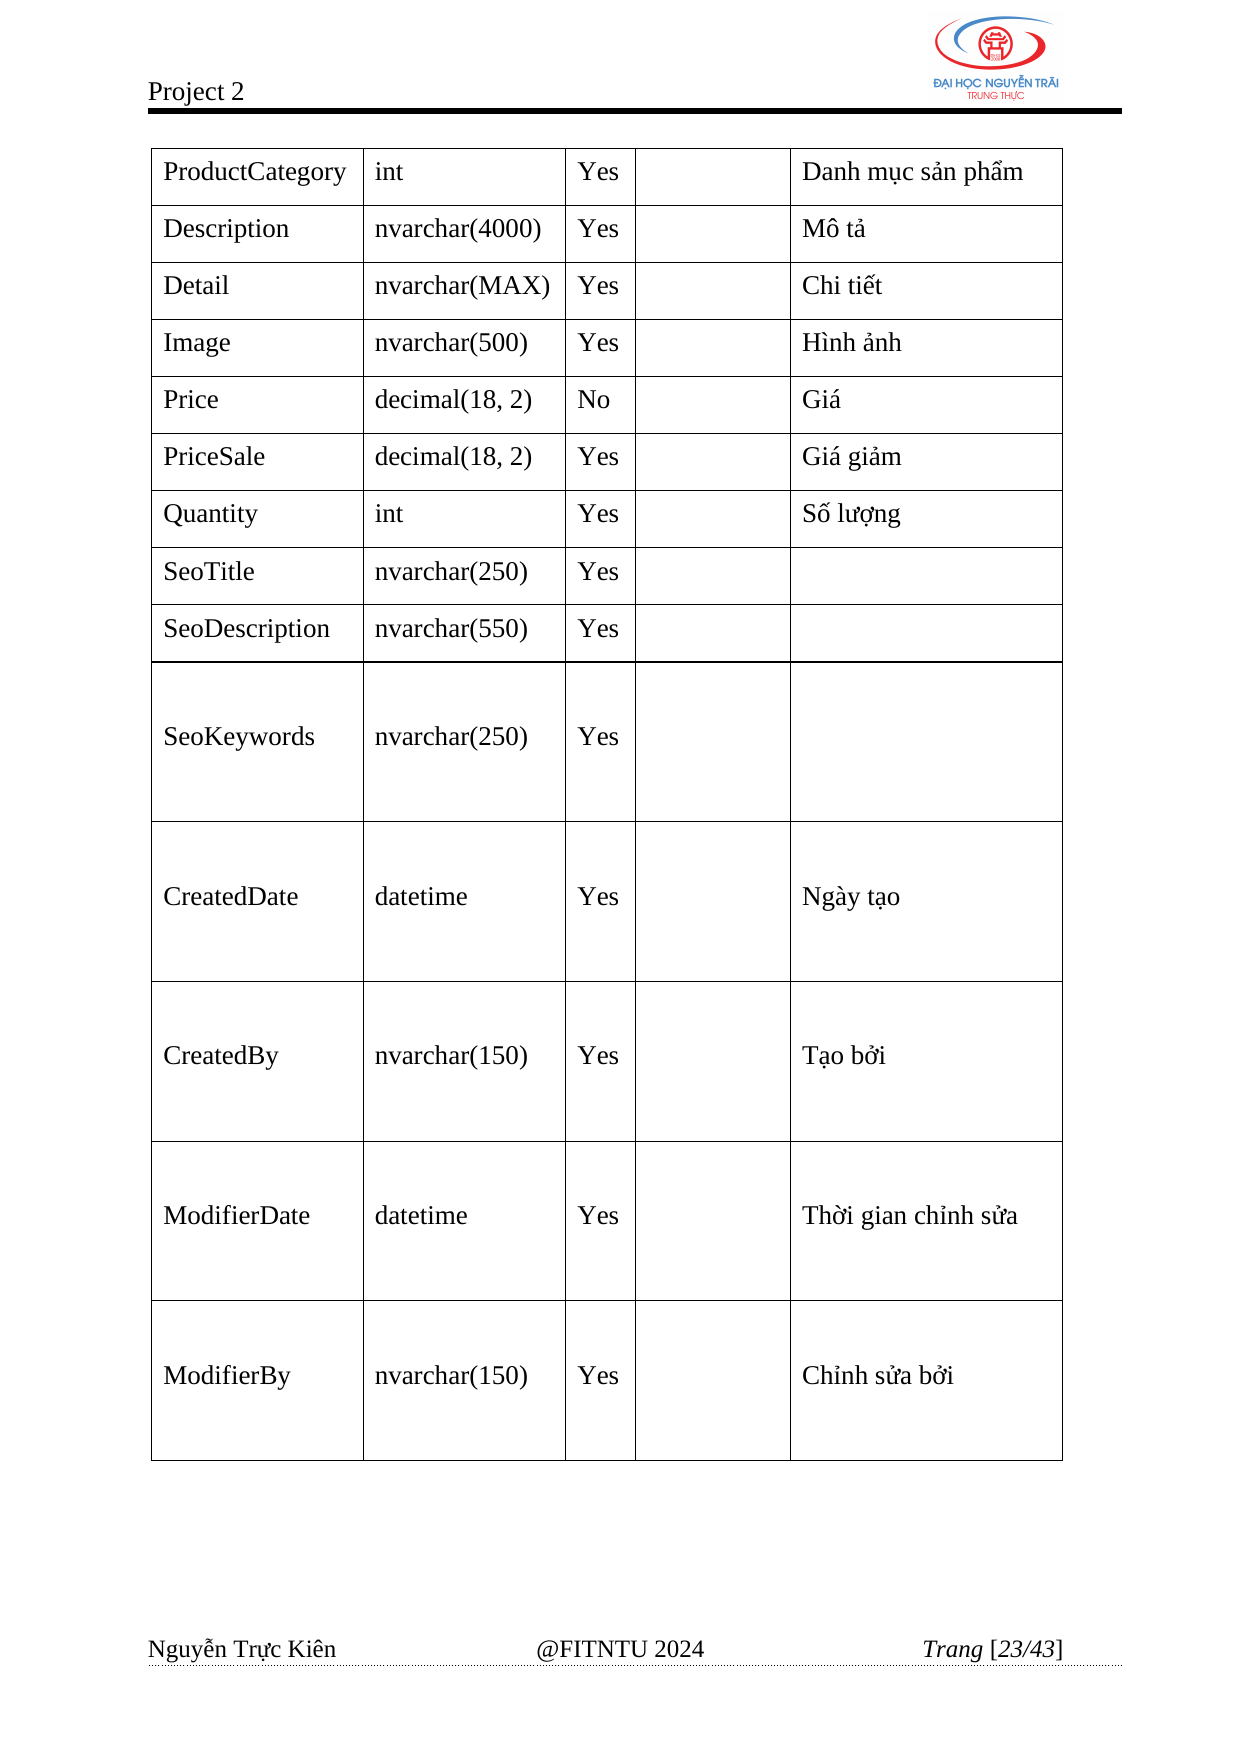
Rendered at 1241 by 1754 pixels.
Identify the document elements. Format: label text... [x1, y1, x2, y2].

table_cell SeoKeywords [152, 663, 363, 821]
table_cell No [566, 377, 635, 433]
table_cell [636, 1301, 790, 1460]
table_cell nvarchar(MAX) [364, 263, 565, 319]
table_cell nvarchar(150) [364, 1301, 565, 1460]
table_cell decimal(18, 2) [364, 377, 565, 433]
table_cell CreatedBy [152, 982, 363, 1141]
table_cell PriceSale [152, 434, 363, 490]
table_cell Chi tiết [791, 263, 1062, 319]
table_cell [636, 982, 790, 1141]
table_cell Yes [566, 548, 635, 604]
table_cell int [364, 491, 565, 547]
table_cell [636, 320, 790, 376]
table_cell ModifierBy [152, 1301, 363, 1460]
table_cell Giá giảm [791, 434, 1062, 490]
table_cell int [364, 149, 565, 205]
table_cell [636, 491, 790, 547]
table_cell Tạo bởi [791, 982, 1062, 1141]
table_cell [636, 605, 790, 661]
table_cell [636, 149, 790, 205]
table_cell [636, 206, 790, 262]
table_cell nvarchar(500) [364, 320, 565, 376]
table_cell [791, 548, 1062, 604]
table_cell [636, 1142, 790, 1300]
table_cell Yes [566, 982, 635, 1141]
table_cell Image [152, 320, 363, 376]
table_cell nvarchar(4000) [364, 206, 565, 262]
table_cell ModifierDate [152, 1142, 363, 1300]
table_cell nvarchar(250) [364, 663, 565, 821]
table_cell Yes [566, 1301, 635, 1460]
table_cell Yes [566, 149, 635, 205]
table_cell ProductCategory [152, 149, 363, 205]
table_cell decimal(18, 2) [364, 434, 565, 490]
table_cell datetime [364, 822, 565, 981]
table_cell Detail [152, 263, 363, 319]
table_cell [791, 663, 1062, 821]
picture [926, 11, 1065, 104]
table_cell Giá [791, 377, 1062, 433]
table_cell datetime [364, 1142, 565, 1300]
table_cell nvarchar(150) [364, 982, 565, 1141]
table_cell Yes [566, 320, 635, 376]
table_cell Yes [566, 605, 635, 661]
table_cell Yes [566, 263, 635, 319]
table_cell Price [152, 377, 363, 433]
table_cell Yes [566, 491, 635, 547]
table_cell Yes [566, 206, 635, 262]
table_cell Hình ảnh [791, 320, 1062, 376]
table_cell nvarchar(550) [364, 605, 565, 661]
table_cell SeoDescription [152, 605, 363, 661]
table_cell nvarchar(250) [364, 548, 565, 604]
table_cell SeoTitle [152, 548, 363, 604]
table_cell Quantity [152, 491, 363, 547]
table_cell Ngày tạo [791, 822, 1062, 981]
table_cell [636, 434, 790, 490]
table_cell [791, 605, 1062, 661]
table_cell CreatedDate [152, 822, 363, 981]
table_cell Chỉnh sửa bởi [791, 1301, 1062, 1460]
table_cell Yes [566, 663, 635, 821]
table_cell Danh mục sản phẩm [791, 149, 1062, 205]
table_cell [636, 822, 790, 981]
table_cell [636, 663, 790, 821]
table_cell Yes [566, 434, 635, 490]
table_cell [636, 548, 790, 604]
table_cell Thời gian chỉnh sửa [791, 1142, 1062, 1300]
table_cell Yes [566, 822, 635, 981]
table_cell [636, 263, 790, 319]
table_cell Mô tả [791, 206, 1062, 262]
table_cell Description [152, 206, 363, 262]
table_cell Yes [566, 1142, 635, 1300]
table_cell Số lượng [791, 491, 1062, 547]
table_cell [636, 377, 790, 433]
